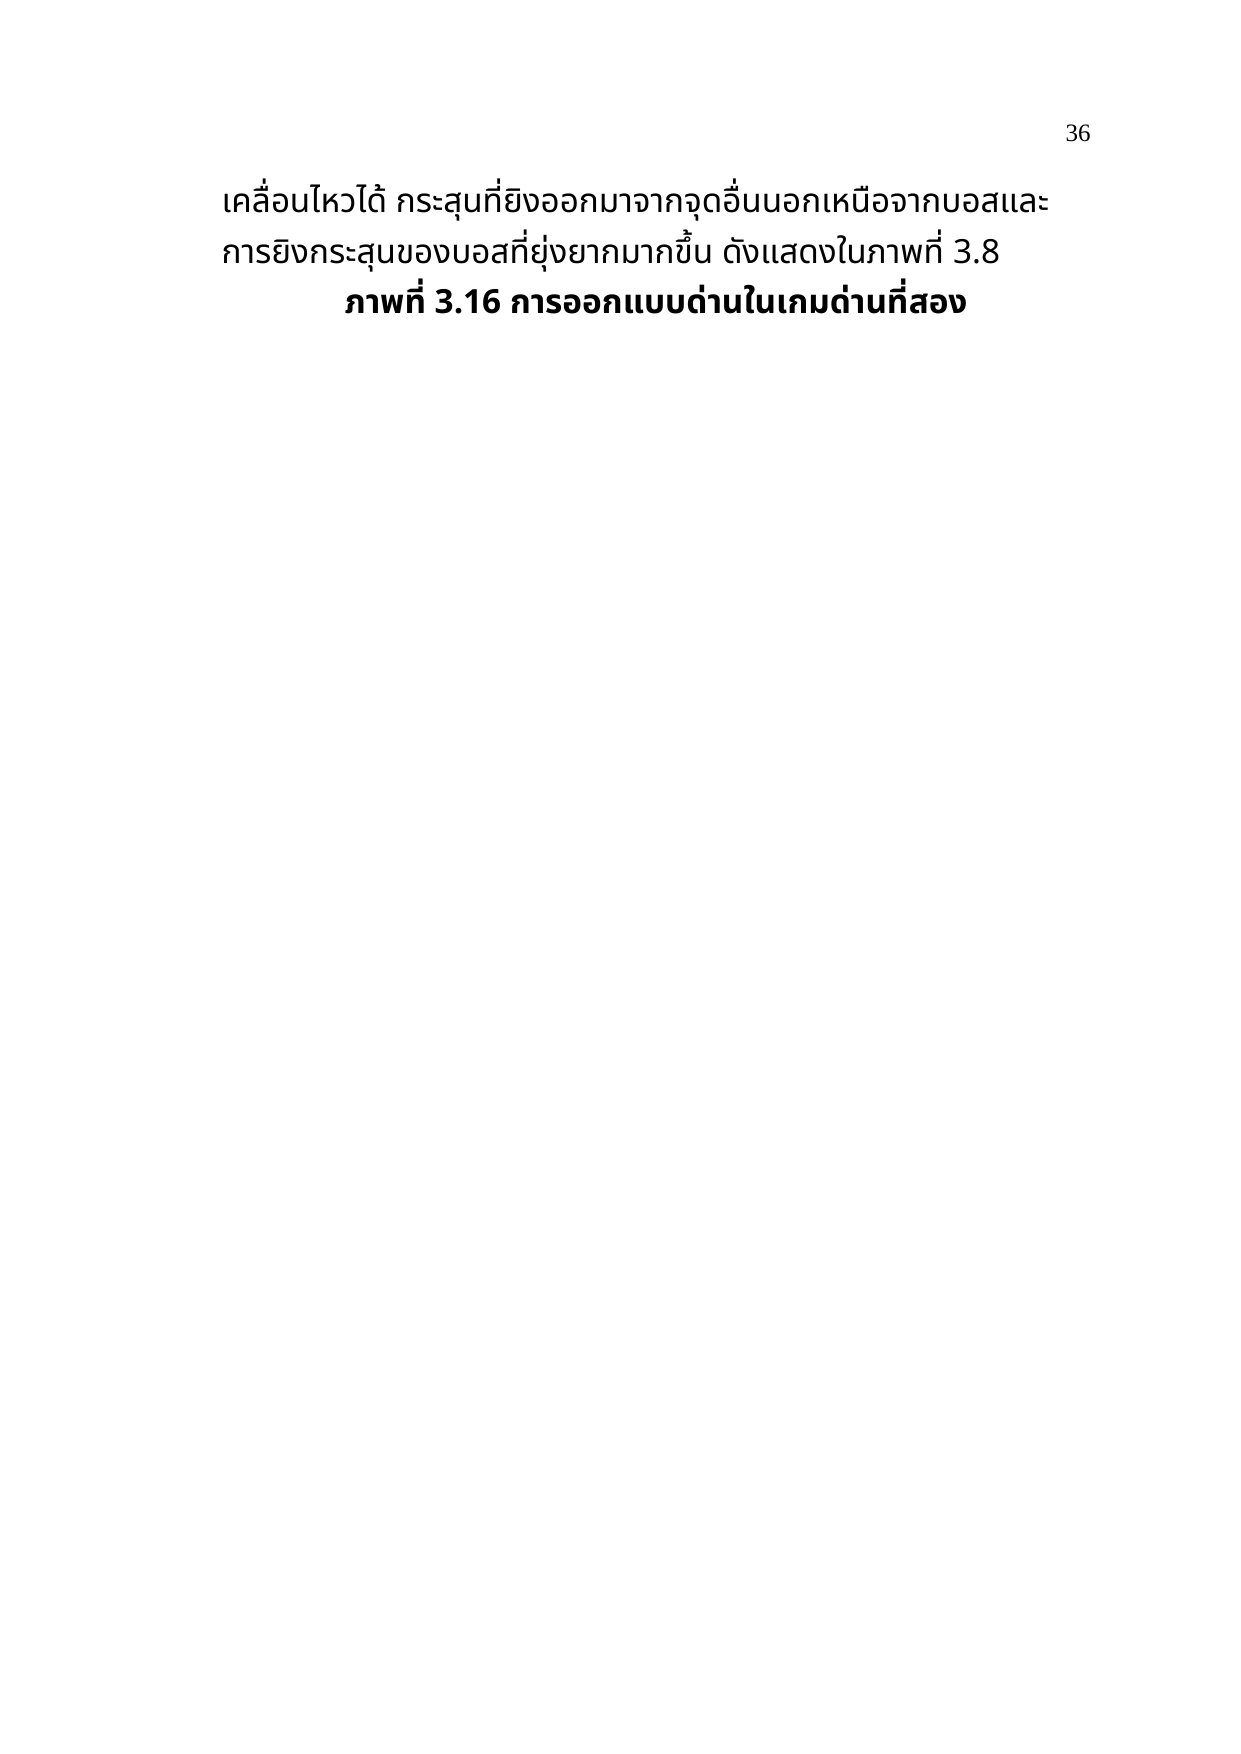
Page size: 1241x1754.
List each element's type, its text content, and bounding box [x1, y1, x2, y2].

text ภาพที่ 3.5 การออกแบบด่านในเกมด่านที่สอง [221, 278, 1090, 329]
